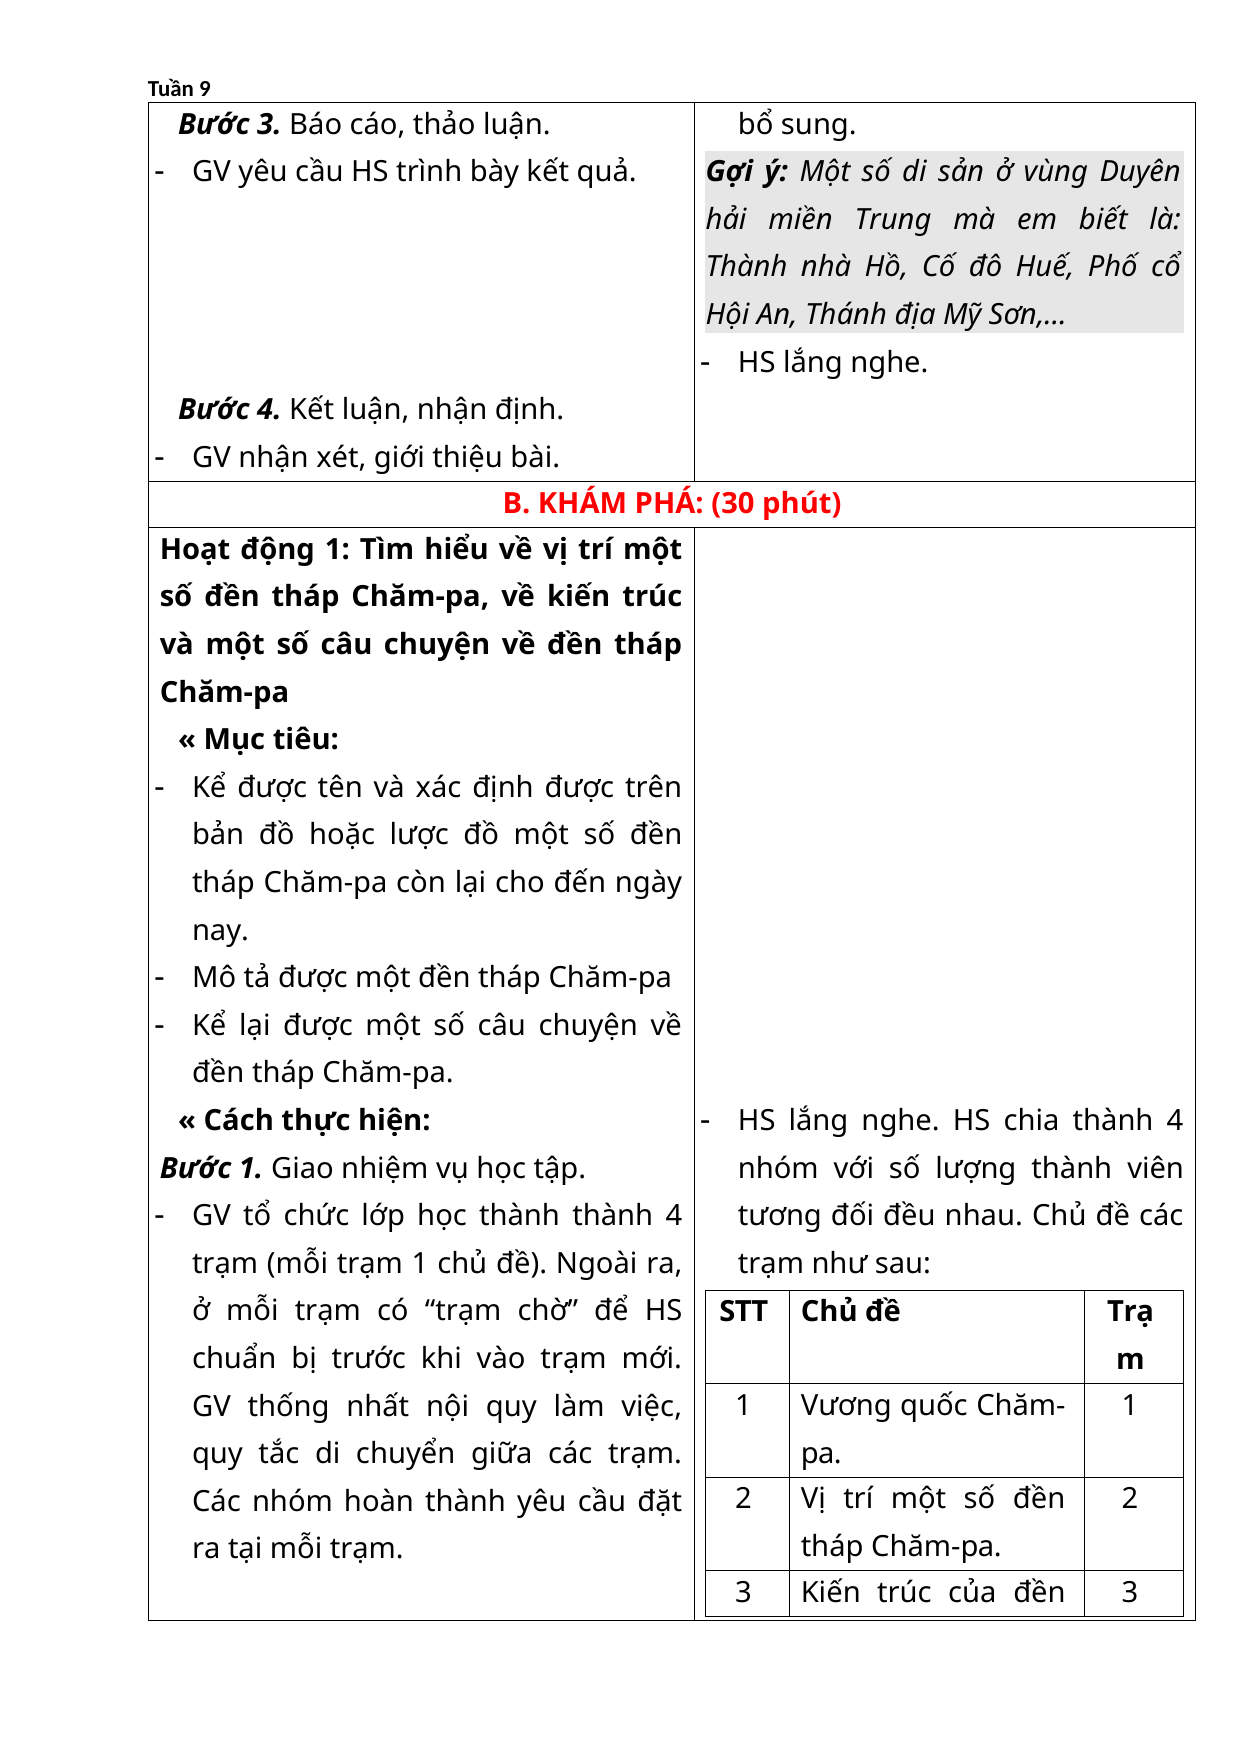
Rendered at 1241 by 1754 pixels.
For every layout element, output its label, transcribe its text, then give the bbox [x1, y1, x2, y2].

table_cell B. KHÁM PHÁ: (30 phút) [149, 482, 1195, 527]
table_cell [695, 528, 1195, 1620]
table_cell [149, 528, 694, 1620]
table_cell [149, 103, 694, 481]
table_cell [695, 103, 1195, 481]
